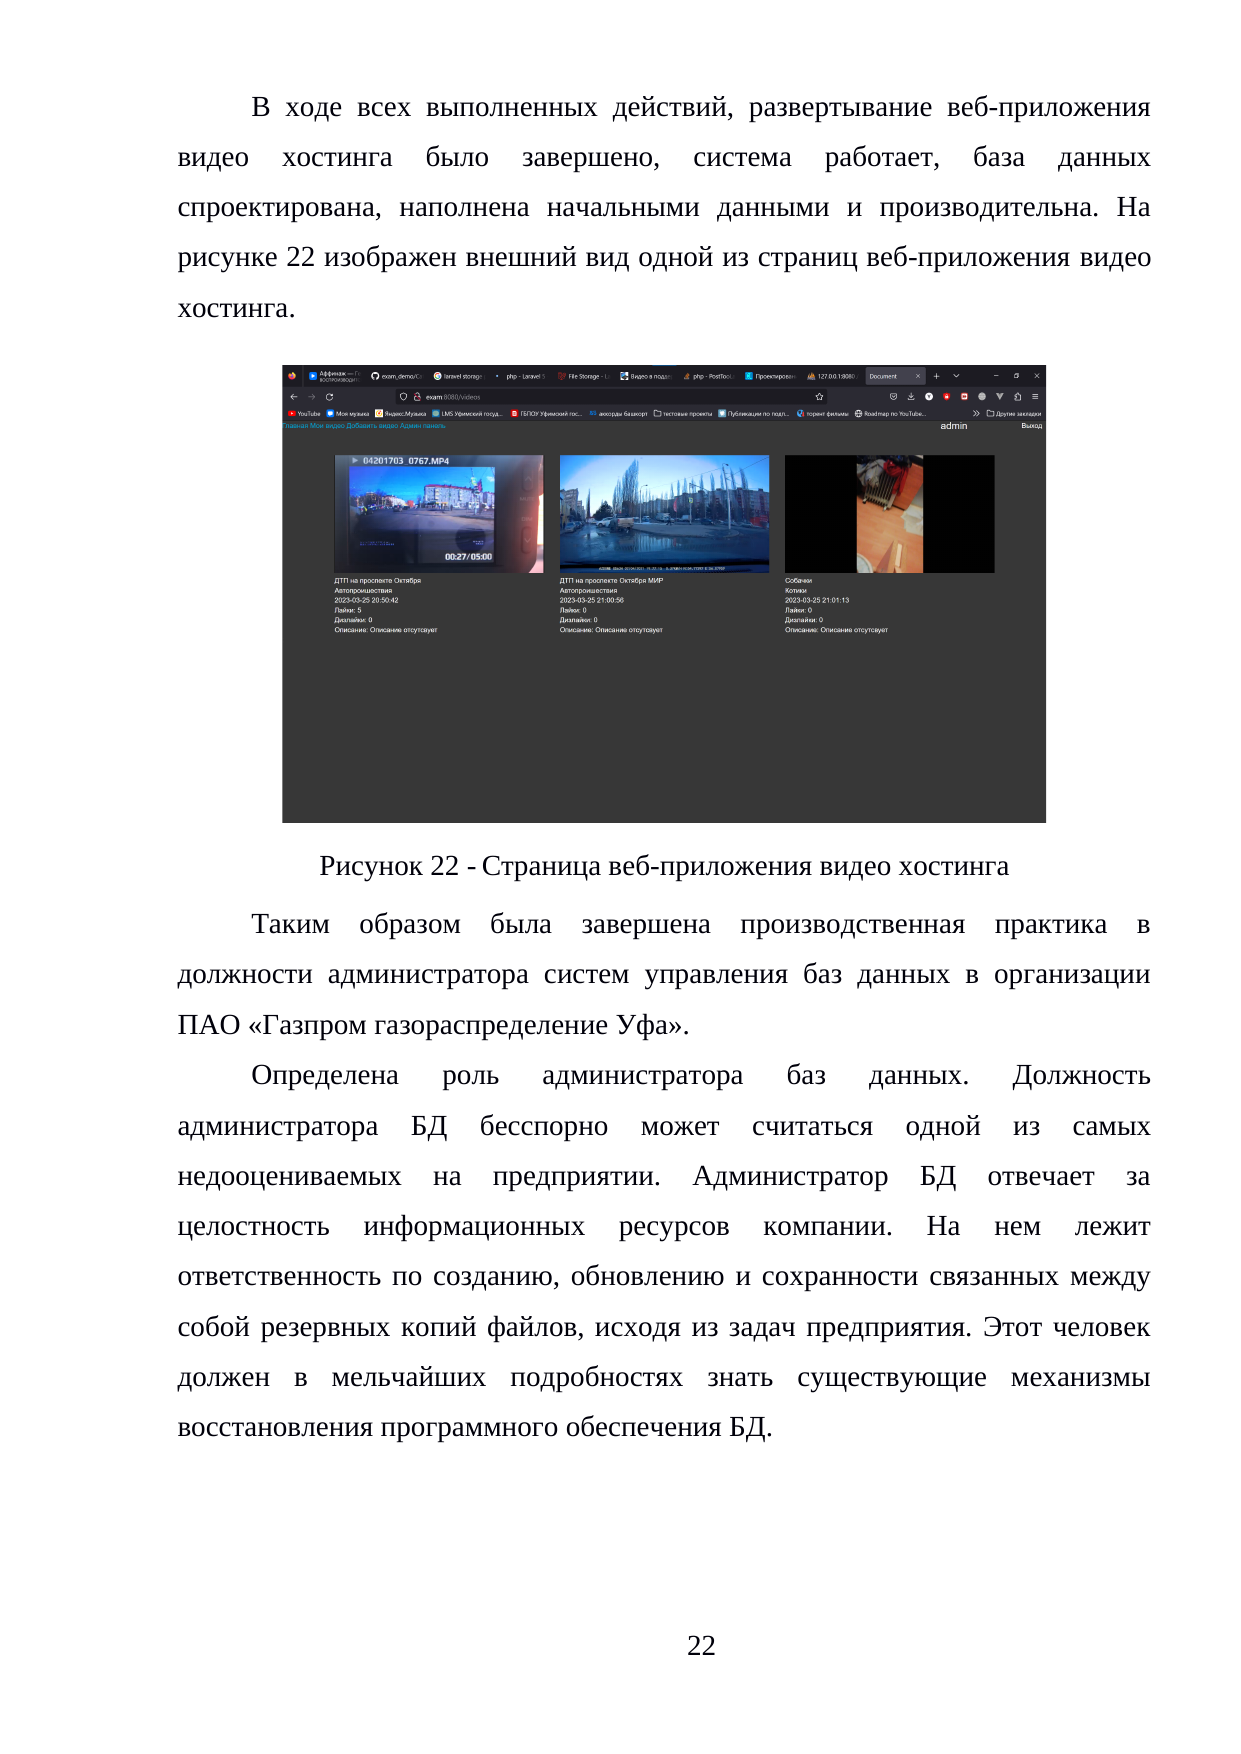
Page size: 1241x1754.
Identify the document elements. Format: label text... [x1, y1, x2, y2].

picture [282, 365, 1047, 823]
text Таким образом была завершена производственная практика в должности администратора систем управления баз данных в организации ПАО «Газпром газораспределение Уфа». [177, 906, 1152, 1041]
text В ходе всех выполненных действий, развертывание веб-приложения видео хостинга было завершено, система работает, база данных спроектирована, наполнена начальными данными и производительна. На рисунке 22 изображен внешний вид одной из страниц веб-приложения видео хостинга. [177, 89, 1152, 323]
text Страница веб-приложения видео хостинга [177, 848, 1152, 881]
text Определена роль администратора баз данных. Должность администратора БД бесспорно может считаться одной из самых недооцениваемых на предприятии. Администратор БД отвечает за целостность информационных ресурсов компании. На нем лежит ответственность по созданию, обновлению и сохранности связанных между собой резервных копий файлов, исходя из задач предприятия. Этот человек должен в мельчайших подробностях знать существующие механизмы восстановления программного обеспечения БД. [177, 1057, 1152, 1443]
